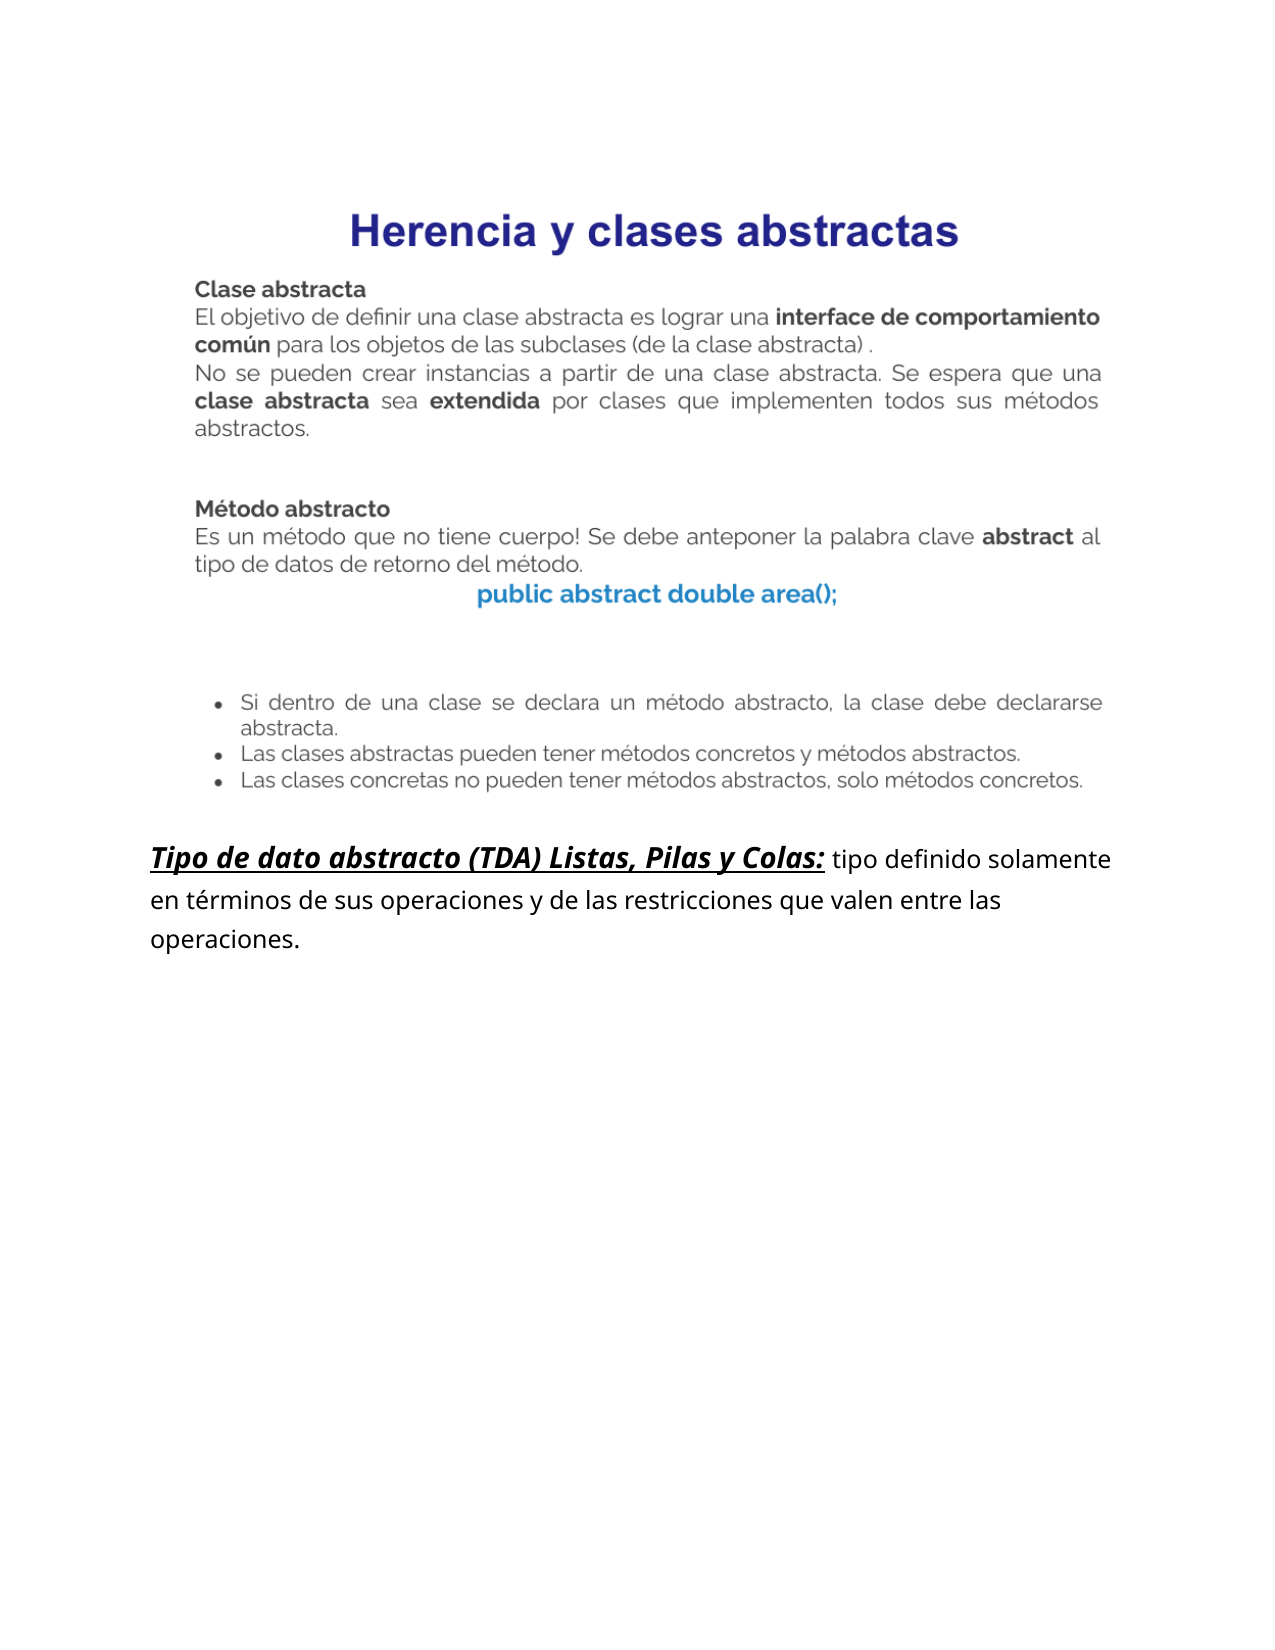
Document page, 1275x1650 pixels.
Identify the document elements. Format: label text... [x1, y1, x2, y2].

text Tipo de dato abstracto (TDA) Listas, Pilas y Colas: tipo definido solamente en términos de sus operaciones y de las restricciones que valen entre las operaciones. [150, 838, 1125, 956]
picture [150, 194, 1125, 816]
